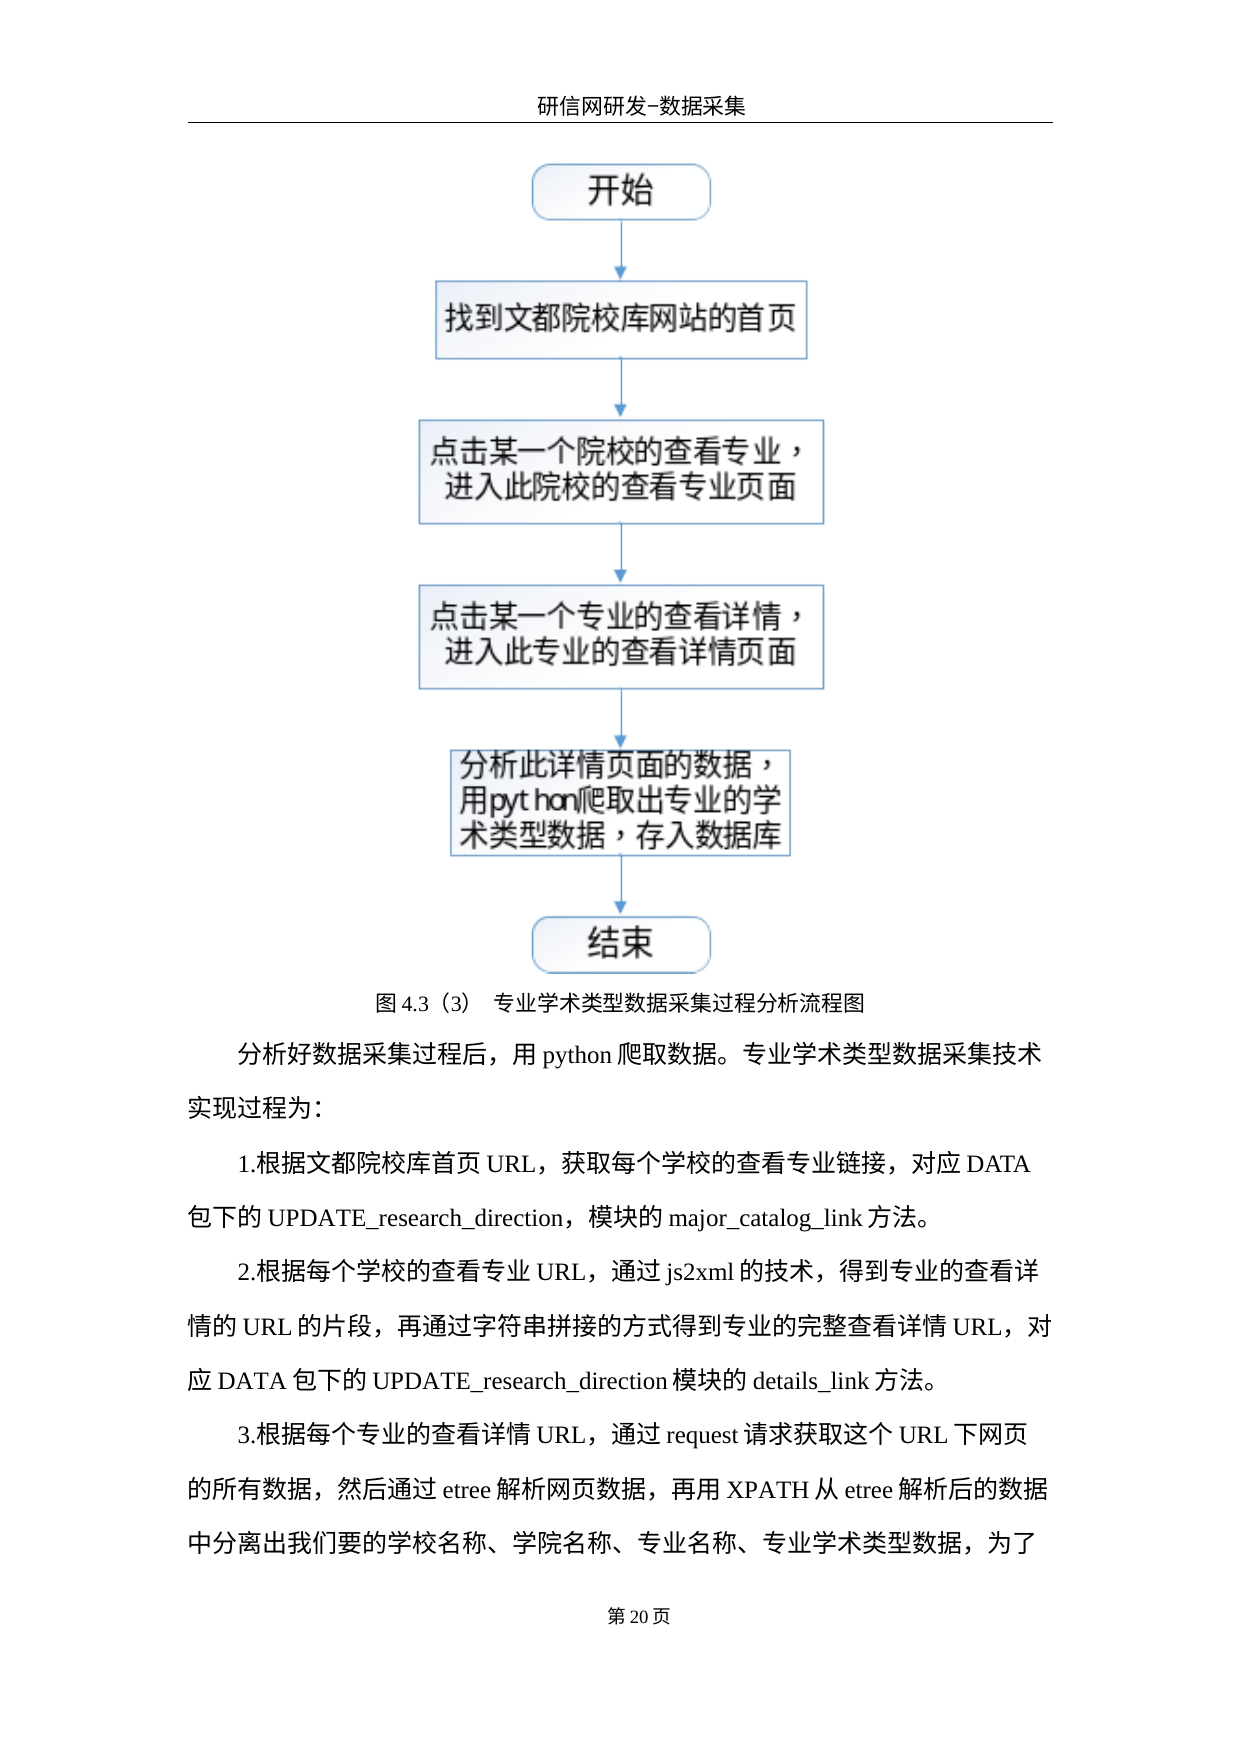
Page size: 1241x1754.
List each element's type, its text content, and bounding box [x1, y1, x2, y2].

text 图4.3（3） 专业学术类型数据采集过程分析流程图 [187, 986, 1053, 1018]
text 1.根据文都院校库首页URL，获取每个学校的查看专业链接，对应DATA包下的UPDATE_research_direction，模块的major_catalog_link方法。 [187, 1143, 1053, 1234]
text 2.根据每个学校的查看专业URL，通过js2xml的技术，得到专业的查看详情的URL的片段，再通过字符串拼接的方式得到专业的完整查看详情URL，对应DATA包下的UPDATE_research_direction模块的details_link方法。 [187, 1252, 1053, 1397]
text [187, 1415, 1053, 1560]
text 分析好数据采集过程后，用python爬取数据。专业学术类型数据采集技术实现过程为： [187, 1034, 1053, 1125]
